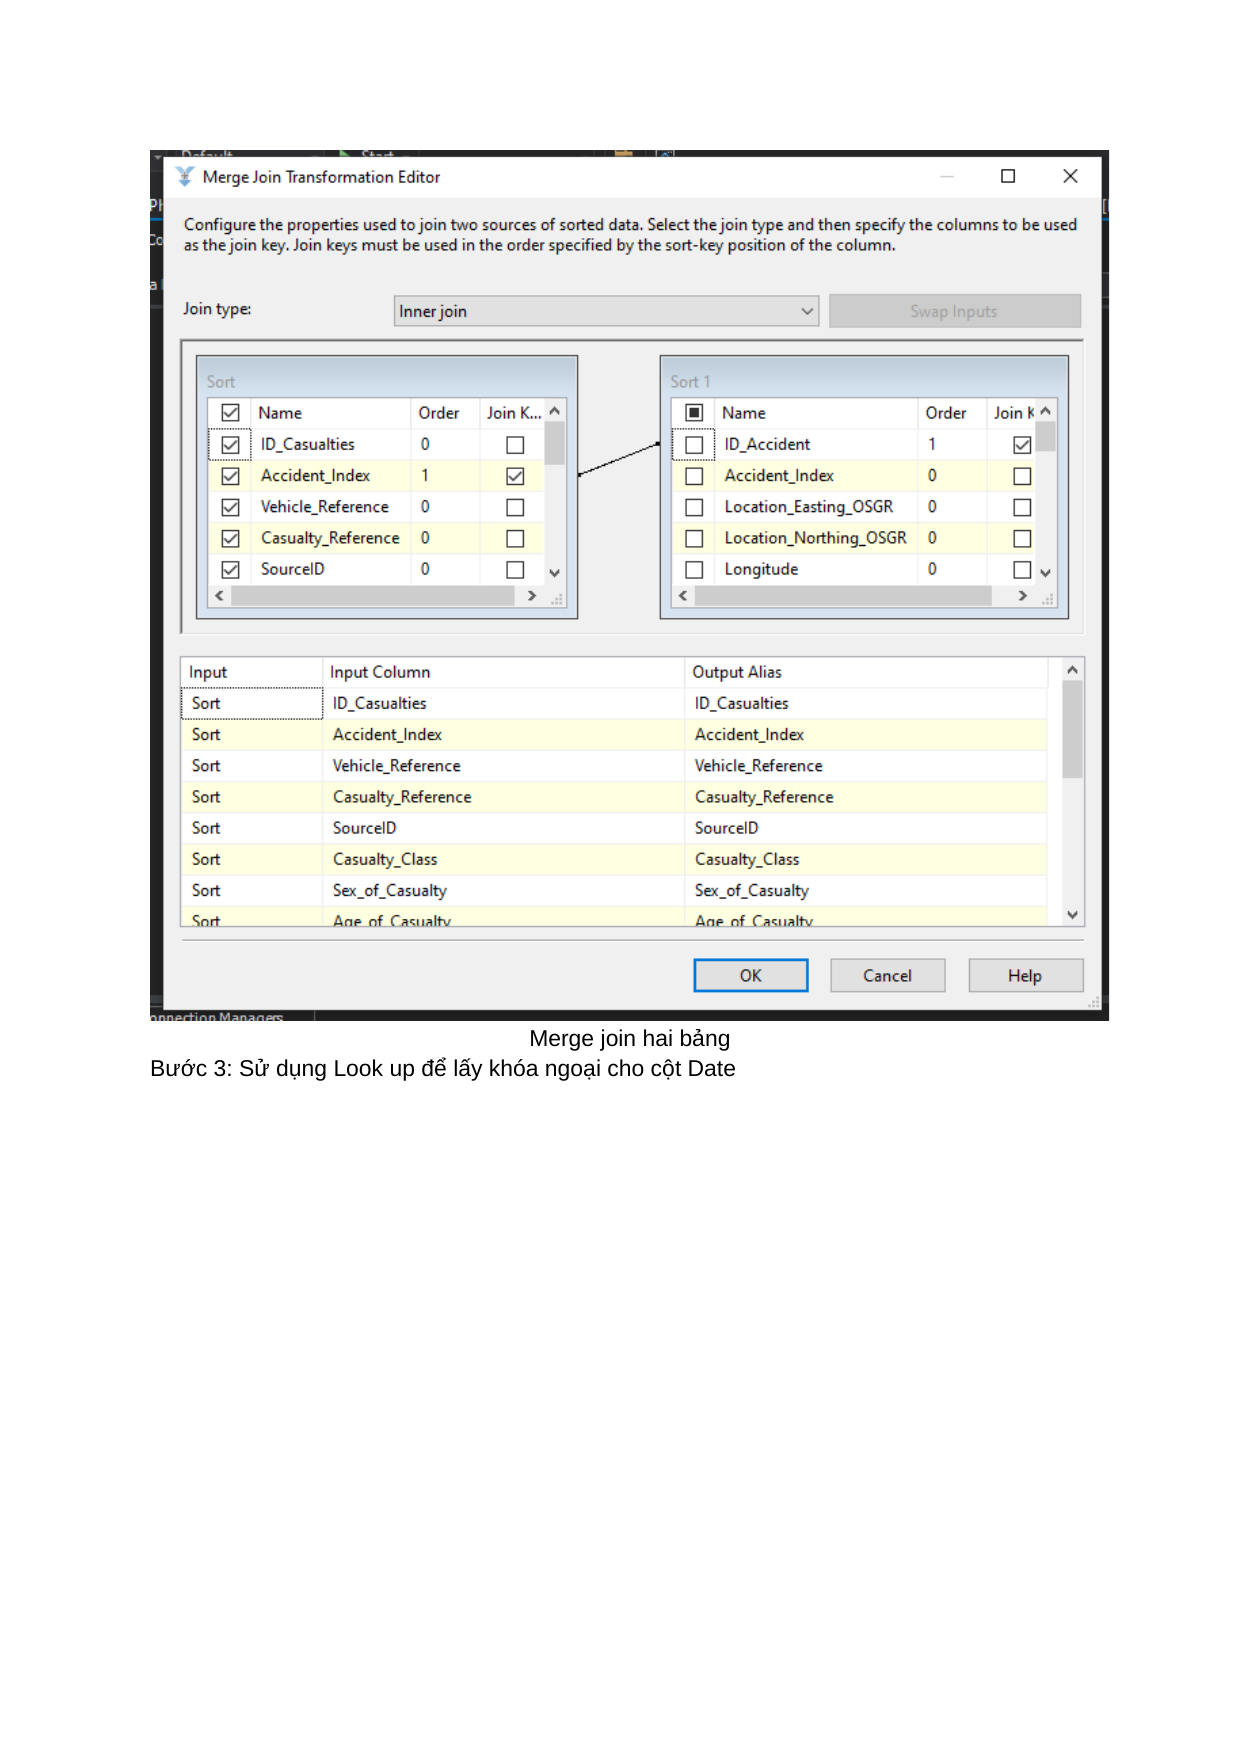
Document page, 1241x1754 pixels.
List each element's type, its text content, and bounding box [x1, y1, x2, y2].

text Merge join hai bảng [150, 1025, 1109, 1051]
picture [150, 150, 1110, 1021]
text Bước 3: Sử dụng Look up để lấy khóa ngoại cho cột Date [150, 1055, 1109, 1081]
